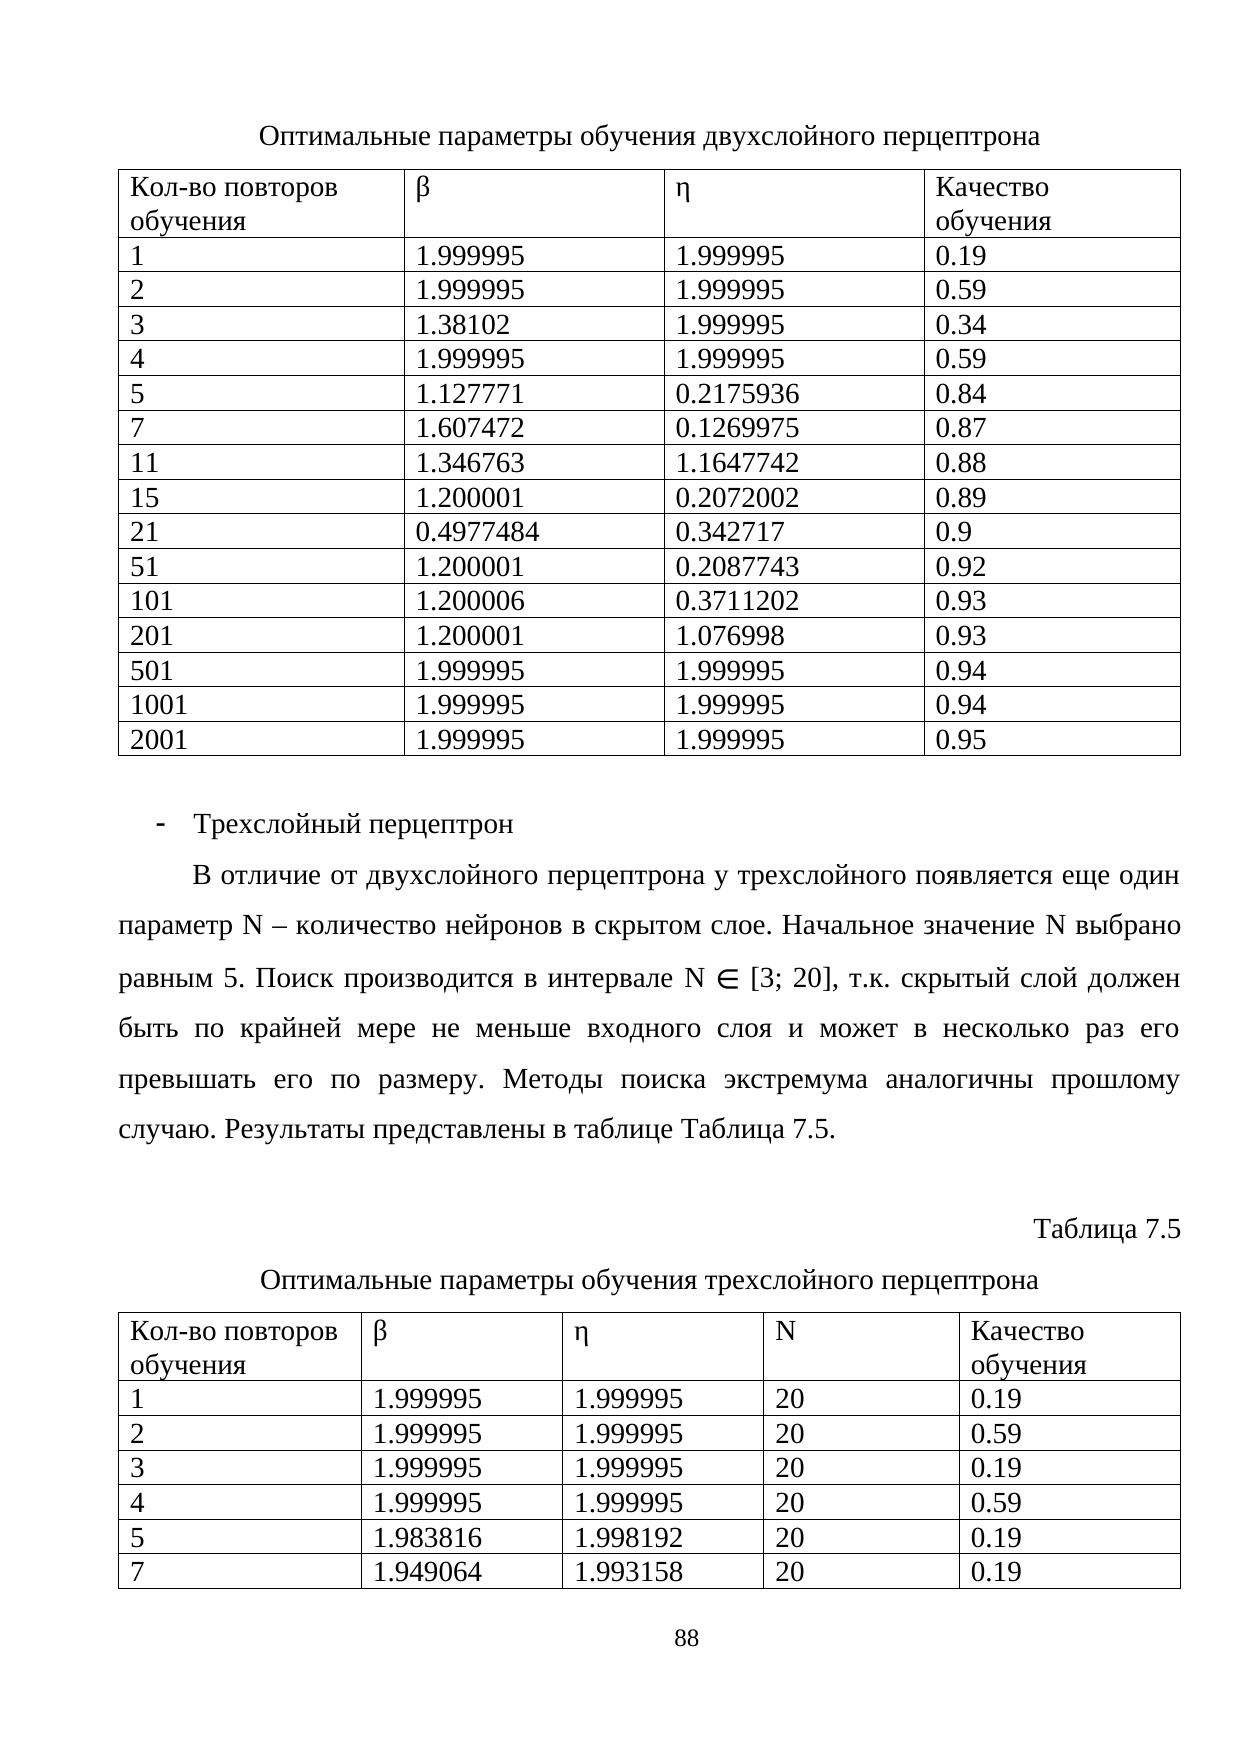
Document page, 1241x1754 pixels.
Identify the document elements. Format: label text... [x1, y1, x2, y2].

table_cell 0.9 [925, 514, 1180, 548]
table_cell 0.19 [960, 1520, 1180, 1553]
table_cell 1.607472 [405, 411, 664, 444]
table_cell 0.92 [925, 549, 1180, 582]
table_cell 1.999995 [563, 1485, 763, 1519]
table_cell 1.200006 [405, 584, 664, 617]
table_cell 1.127771 [405, 376, 664, 409]
table_cell 0.93 [925, 618, 1180, 652]
table_header Качество обучения [960, 1313, 1180, 1380]
table_cell 0.2175936 [665, 376, 924, 409]
table_cell 1001 [119, 687, 404, 721]
table_cell 5 [119, 376, 404, 409]
table_cell 0.1269975 [665, 411, 924, 444]
table_cell 4 [119, 341, 404, 375]
table_cell 1.999995 [405, 722, 664, 755]
table_cell 1.1647742 [665, 445, 924, 479]
table_cell 1.999995 [665, 307, 924, 340]
table_cell 0.93 [925, 584, 1180, 617]
table_cell 1.999995 [405, 687, 664, 721]
table_cell 1.999995 [362, 1451, 562, 1484]
table_cell 0.84 [925, 376, 1180, 409]
table_cell 0.59 [925, 341, 1180, 375]
table_cell 1.999995 [362, 1485, 562, 1519]
table_cell 0.59 [960, 1416, 1180, 1449]
table_cell 1.999995 [665, 653, 924, 686]
table_cell 1.999995 [362, 1416, 562, 1449]
table_cell 1.200001 [405, 549, 664, 582]
table_cell 1.999995 [563, 1381, 763, 1415]
table_cell 11 [119, 445, 404, 479]
table_cell 3 [119, 307, 404, 340]
table_cell 1 [119, 1381, 361, 1415]
table_header Кол-во повторов обучения [119, 170, 404, 237]
table_cell 1.999995 [405, 238, 664, 271]
table_cell 2 [119, 272, 404, 306]
table_cell 20 [764, 1451, 959, 1484]
table_header β [405, 170, 664, 237]
table_cell 1.999995 [665, 272, 924, 306]
table_cell 1.076998 [665, 618, 924, 652]
table_cell 0.19 [960, 1381, 1180, 1415]
table_cell 15 [119, 480, 404, 513]
table_cell 1.200001 [405, 480, 664, 513]
table_cell 0.89 [925, 480, 1180, 513]
table_cell 1.999995 [665, 722, 924, 755]
table_cell 1.38102 [405, 307, 664, 340]
table_cell 1.993158 [563, 1554, 763, 1588]
table_cell 1.999995 [405, 653, 664, 686]
table_cell 5 [119, 1520, 361, 1553]
table_cell 1.999995 [362, 1381, 562, 1415]
table_cell 20 [764, 1520, 959, 1553]
table_header β [362, 1313, 562, 1380]
table_cell 51 [119, 549, 404, 582]
table_cell 0.19 [960, 1554, 1180, 1588]
table_cell 1.949064 [362, 1554, 562, 1588]
table_cell 0.2087743 [665, 549, 924, 582]
table_header Качество обучения [925, 170, 1180, 237]
table_cell 0.88 [925, 445, 1180, 479]
table_cell 20 [764, 1381, 959, 1415]
text Оптимальные параметры обучения двухслойного перцептрона [118, 118, 1181, 152]
subtitle Трехслойный перцептрон [156, 807, 1181, 840]
table_cell 7 [119, 1554, 361, 1588]
table_cell 0.19 [925, 238, 1180, 271]
table_cell 1 [119, 238, 404, 271]
table_header N [764, 1313, 959, 1380]
table_cell 1.983816 [362, 1520, 562, 1553]
table_cell 2 [119, 1416, 361, 1449]
table_cell 1.999995 [563, 1416, 763, 1449]
table_cell 1.999995 [405, 272, 664, 306]
table_cell 4 [119, 1485, 361, 1519]
table_header η [665, 170, 924, 237]
table_cell 1.999995 [665, 687, 924, 721]
table_cell 20 [764, 1485, 959, 1519]
table_cell 0.95 [925, 722, 1180, 755]
table_cell 1.999995 [665, 341, 924, 375]
table_cell 501 [119, 653, 404, 686]
table_cell 0.59 [960, 1485, 1180, 1519]
table_cell 1.200001 [405, 618, 664, 652]
table_cell 0.3711202 [665, 584, 924, 617]
table_cell 3 [119, 1451, 361, 1484]
table_cell 20 [764, 1416, 959, 1449]
table_cell 0.94 [925, 687, 1180, 721]
table_cell 1.346763 [405, 445, 664, 479]
table_cell 20 [764, 1554, 959, 1588]
table_cell 0.4977484 [405, 514, 664, 548]
table_cell 0.34 [925, 307, 1180, 340]
table_cell 1.999995 [665, 238, 924, 271]
table_cell 201 [119, 618, 404, 652]
table_cell 1.998192 [563, 1520, 763, 1553]
table_header Кол-во повторов обучения [119, 1313, 361, 1380]
table_cell 0.342717 [665, 514, 924, 548]
table_cell 0.94 [925, 653, 1180, 686]
table_cell 0.2072002 [665, 480, 924, 513]
table_cell 0.87 [925, 411, 1180, 444]
table_cell 1.999995 [563, 1451, 763, 1484]
text Оптимальные параметры обучения трехслойного перцептрона [118, 1262, 1181, 1296]
table_cell 0.19 [960, 1451, 1180, 1484]
table_cell 21 [119, 514, 404, 548]
table_cell 1.999995 [405, 341, 664, 375]
table_cell 7 [119, 411, 404, 444]
table_cell 101 [119, 584, 404, 617]
table_header η [563, 1313, 763, 1380]
table_cell 2001 [119, 722, 404, 755]
table_cell 0.59 [925, 272, 1180, 306]
